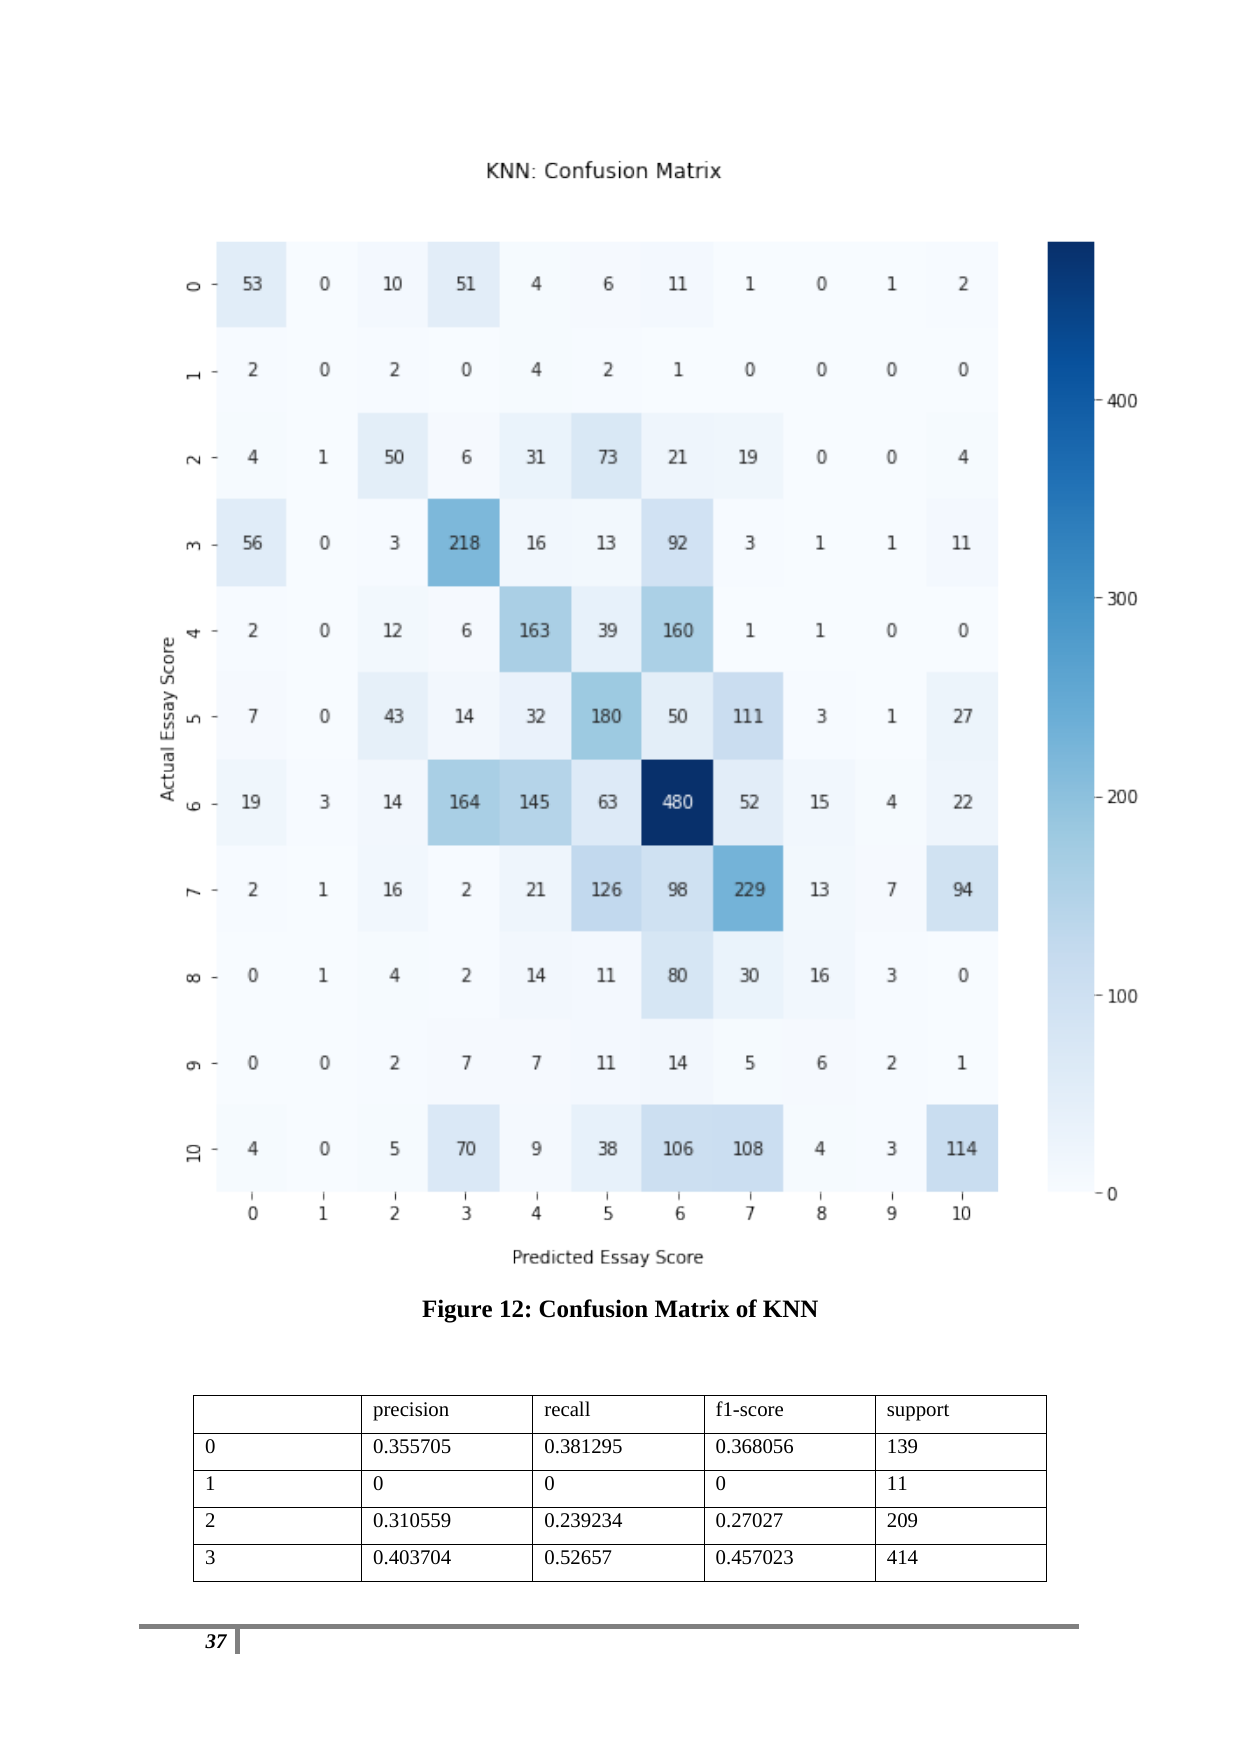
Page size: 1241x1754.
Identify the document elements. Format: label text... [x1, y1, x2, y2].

table_cell 0 [194, 1434, 361, 1469]
picture [150, 150, 1151, 1280]
table_cell 3 [194, 1545, 361, 1581]
table_cell 11 [876, 1471, 1046, 1507]
table_cell 0.381295 [533, 1434, 704, 1469]
table_cell 0.403704 [362, 1545, 532, 1581]
text Figure 12: Confusion Matrix of KNN [150, 1294, 1090, 1323]
table_header support [876, 1396, 1046, 1432]
table_cell 0 [533, 1471, 704, 1507]
table_cell 2 [194, 1508, 361, 1544]
table_header recall [533, 1396, 704, 1432]
table_header precision [362, 1396, 532, 1432]
table_cell 0.457023 [705, 1545, 875, 1581]
table_cell 209 [876, 1508, 1046, 1544]
table_cell 0.52657 [533, 1545, 704, 1581]
table_cell 414 [876, 1545, 1046, 1581]
table_cell 0.27027 [705, 1508, 875, 1544]
table_cell 1 [194, 1471, 361, 1507]
table_header f1-score [705, 1396, 875, 1432]
table_cell 0 [705, 1471, 875, 1507]
table_cell 0.239234 [533, 1508, 704, 1544]
table_cell 0 [362, 1471, 532, 1507]
table_header [194, 1396, 361, 1432]
table_cell 139 [876, 1434, 1046, 1469]
table_cell 0.310559 [362, 1508, 532, 1544]
table_cell 0.355705 [362, 1434, 532, 1469]
table_cell 0.368056 [705, 1434, 875, 1469]
